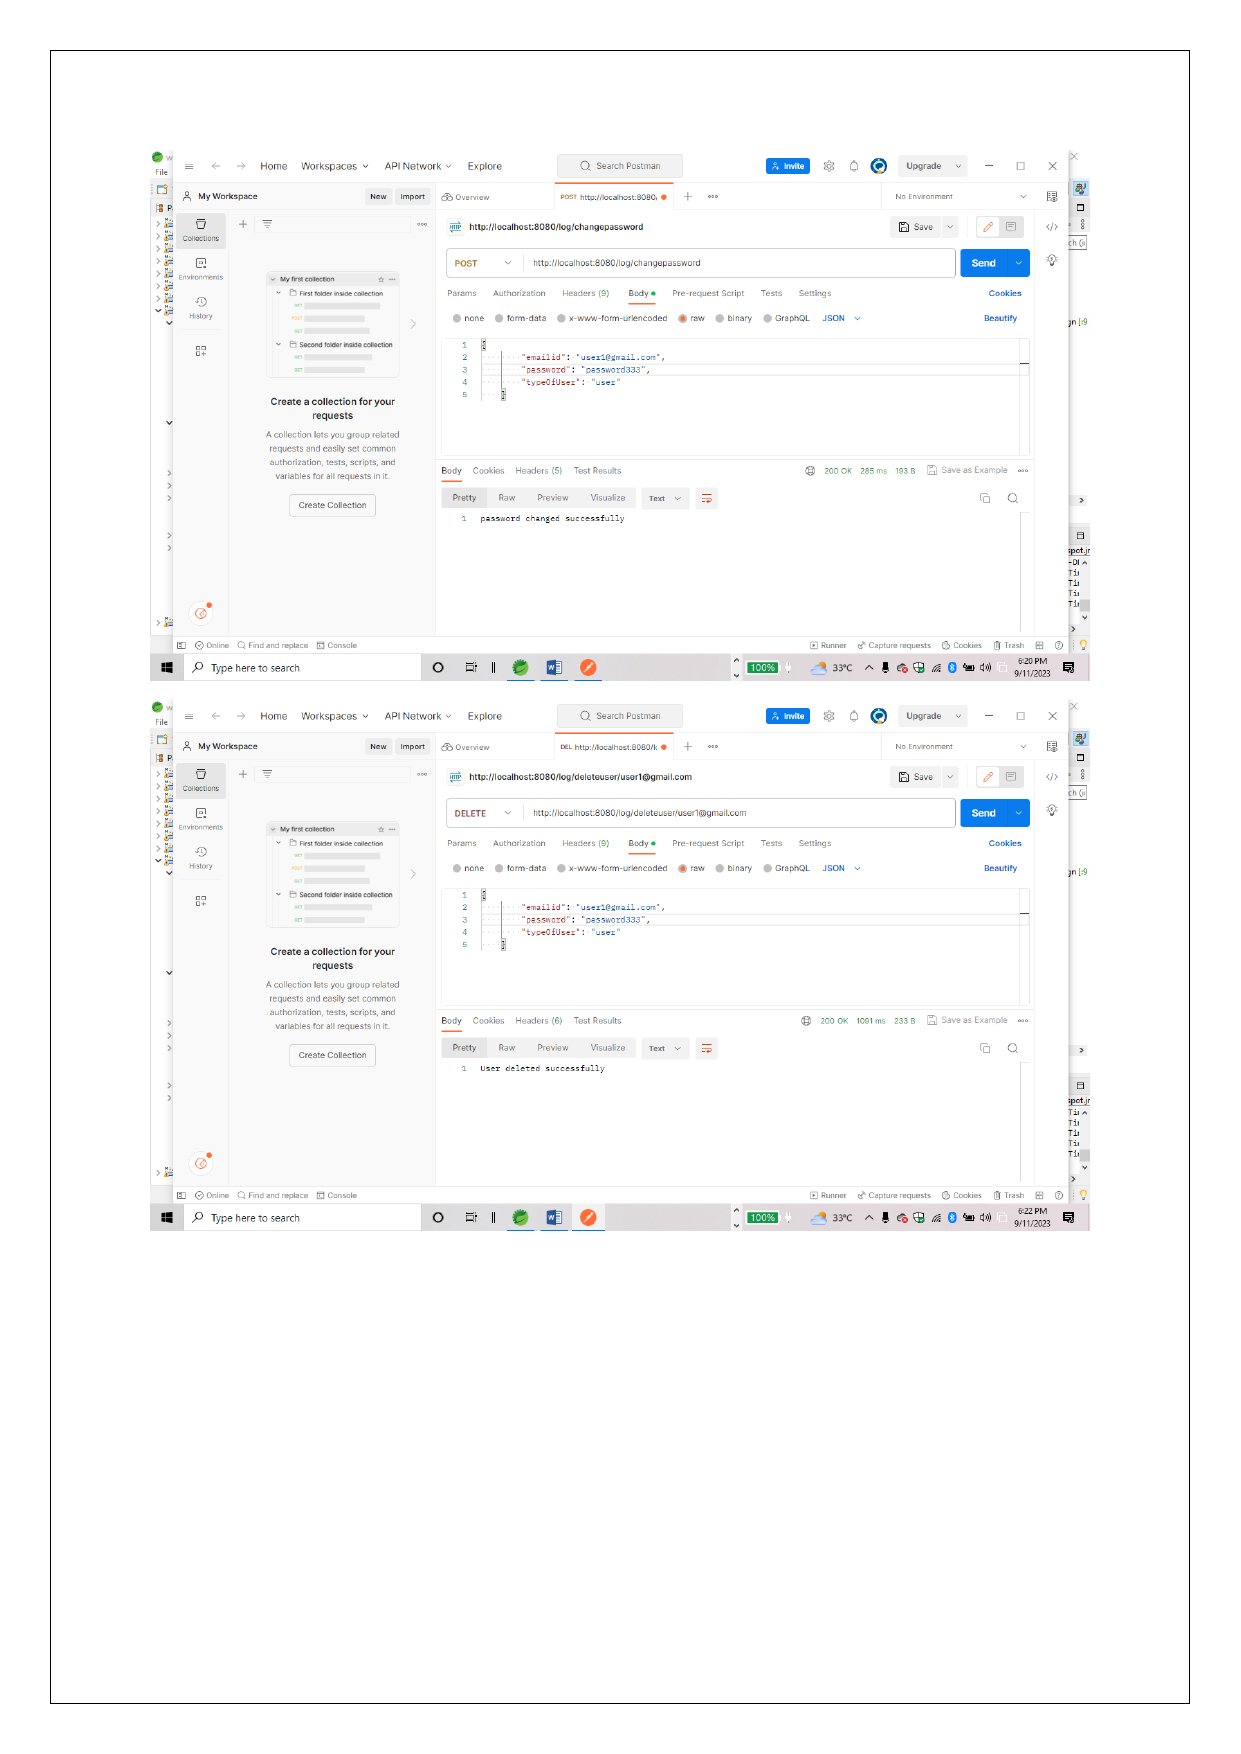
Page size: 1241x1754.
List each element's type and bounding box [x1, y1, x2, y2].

picture [150, 699, 1091, 1231]
picture [150, 150, 1091, 681]
